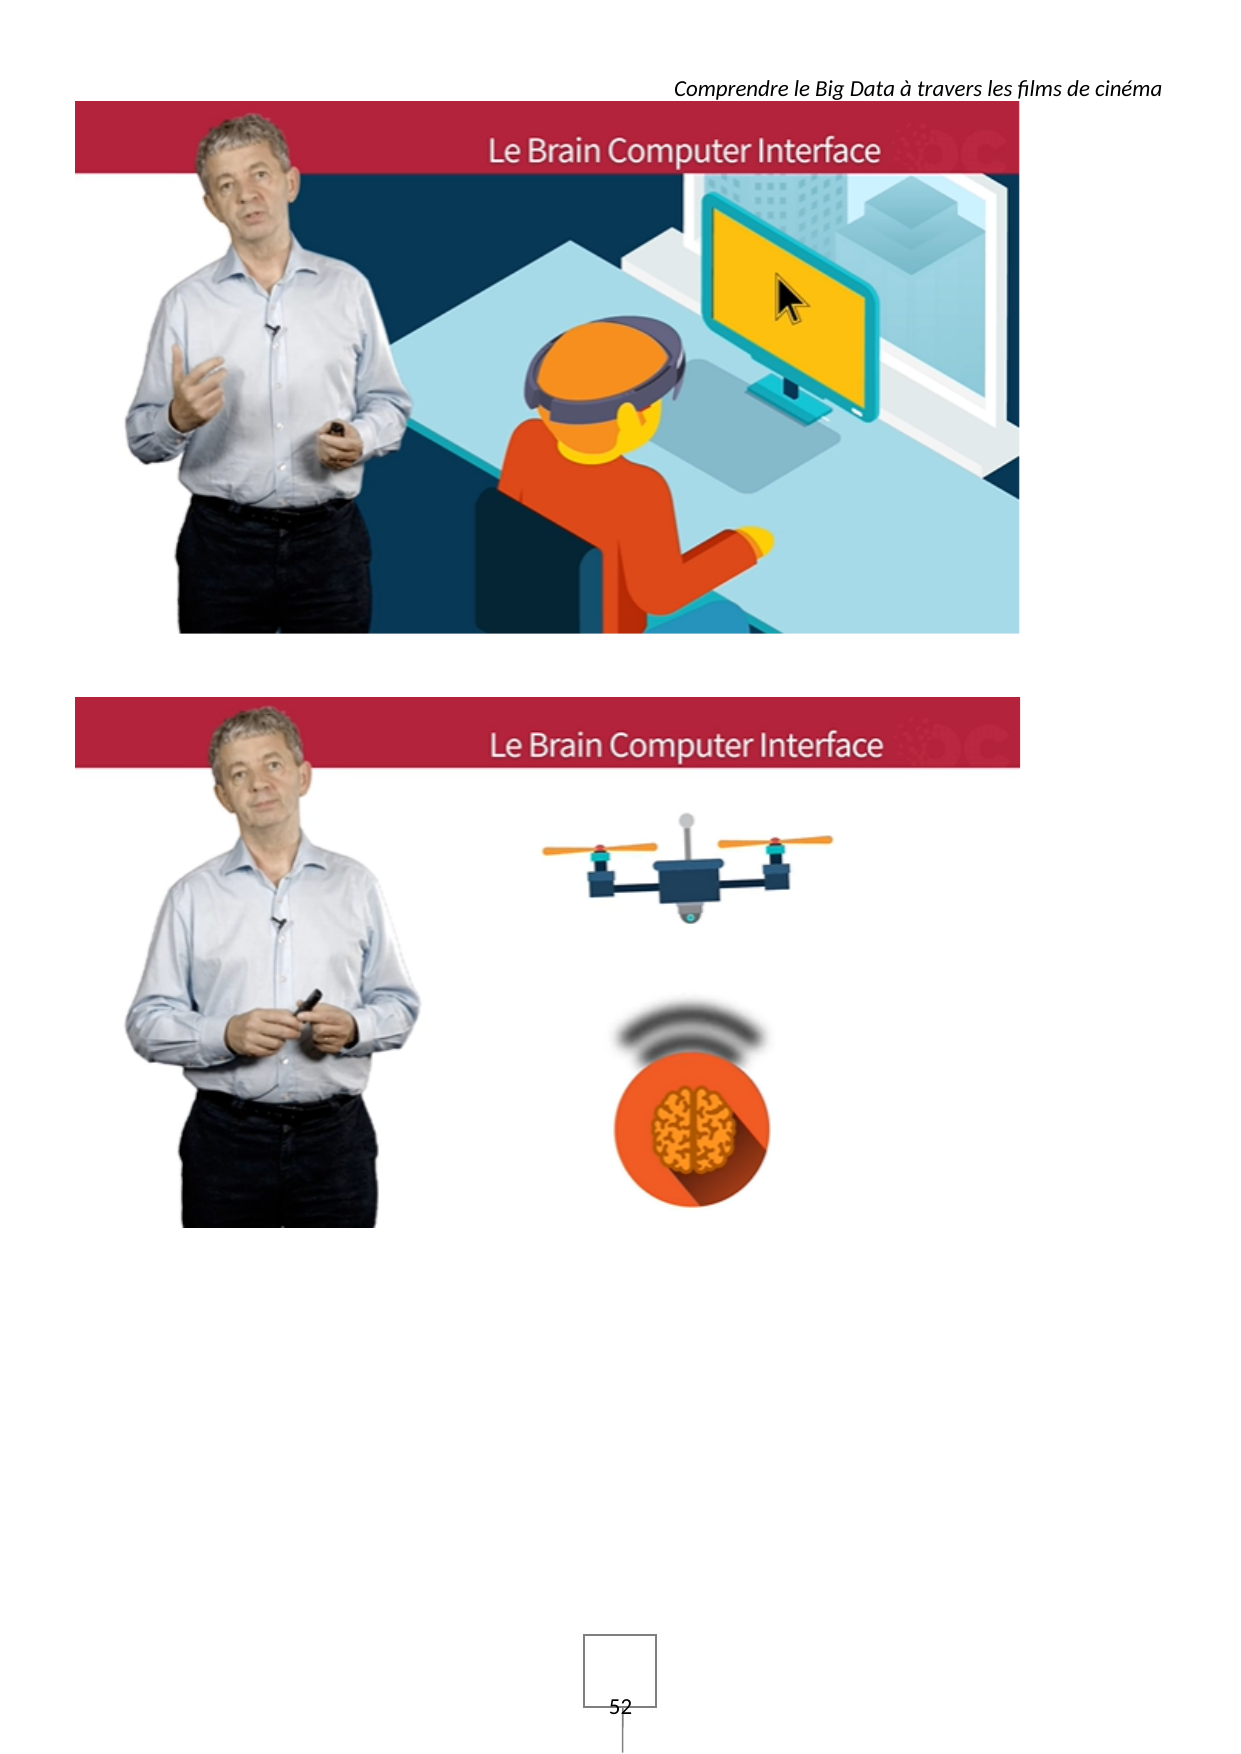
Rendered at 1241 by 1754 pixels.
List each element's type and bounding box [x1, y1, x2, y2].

picture [75, 101, 1021, 637]
picture [75, 697, 1021, 1228]
